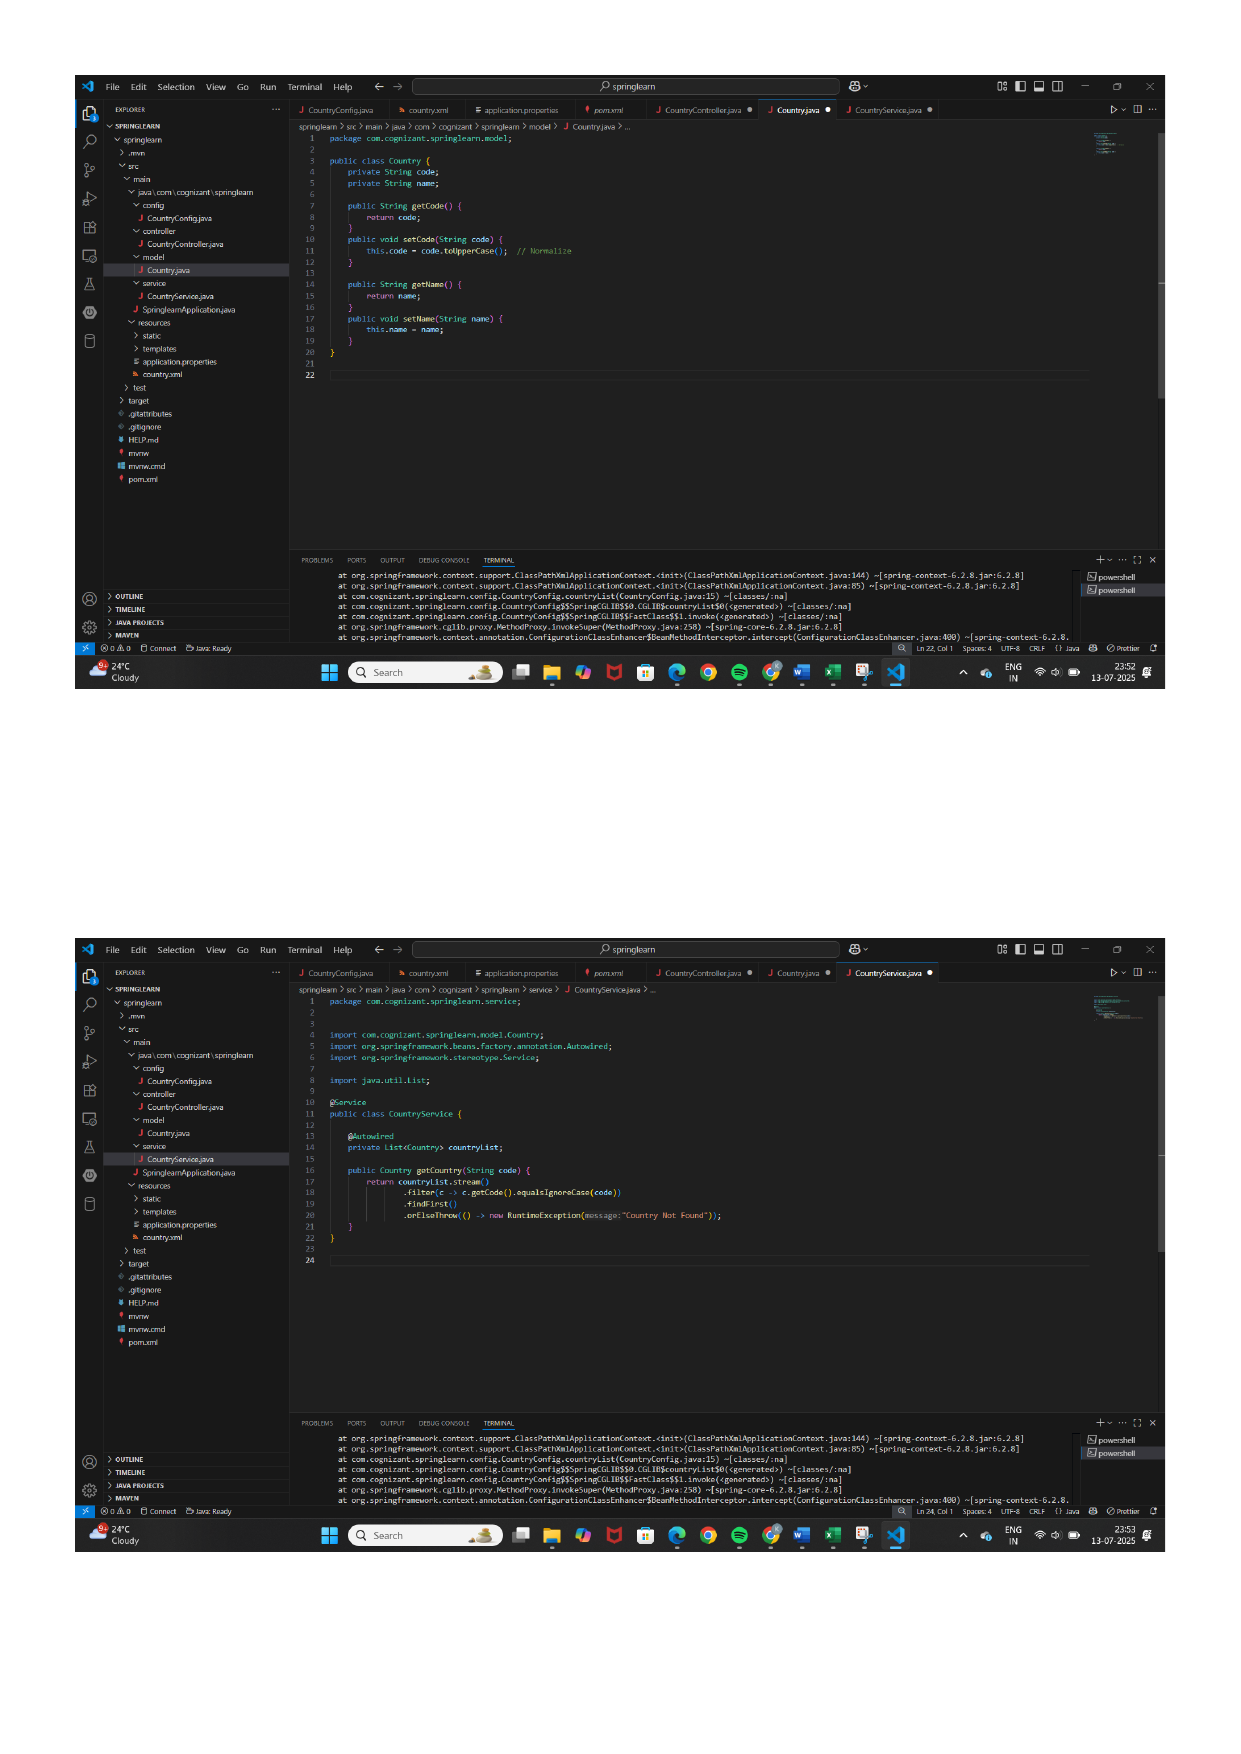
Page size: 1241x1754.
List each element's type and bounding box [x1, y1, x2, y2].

picture [75, 938, 1166, 1552]
picture [75, 75, 1166, 689]
